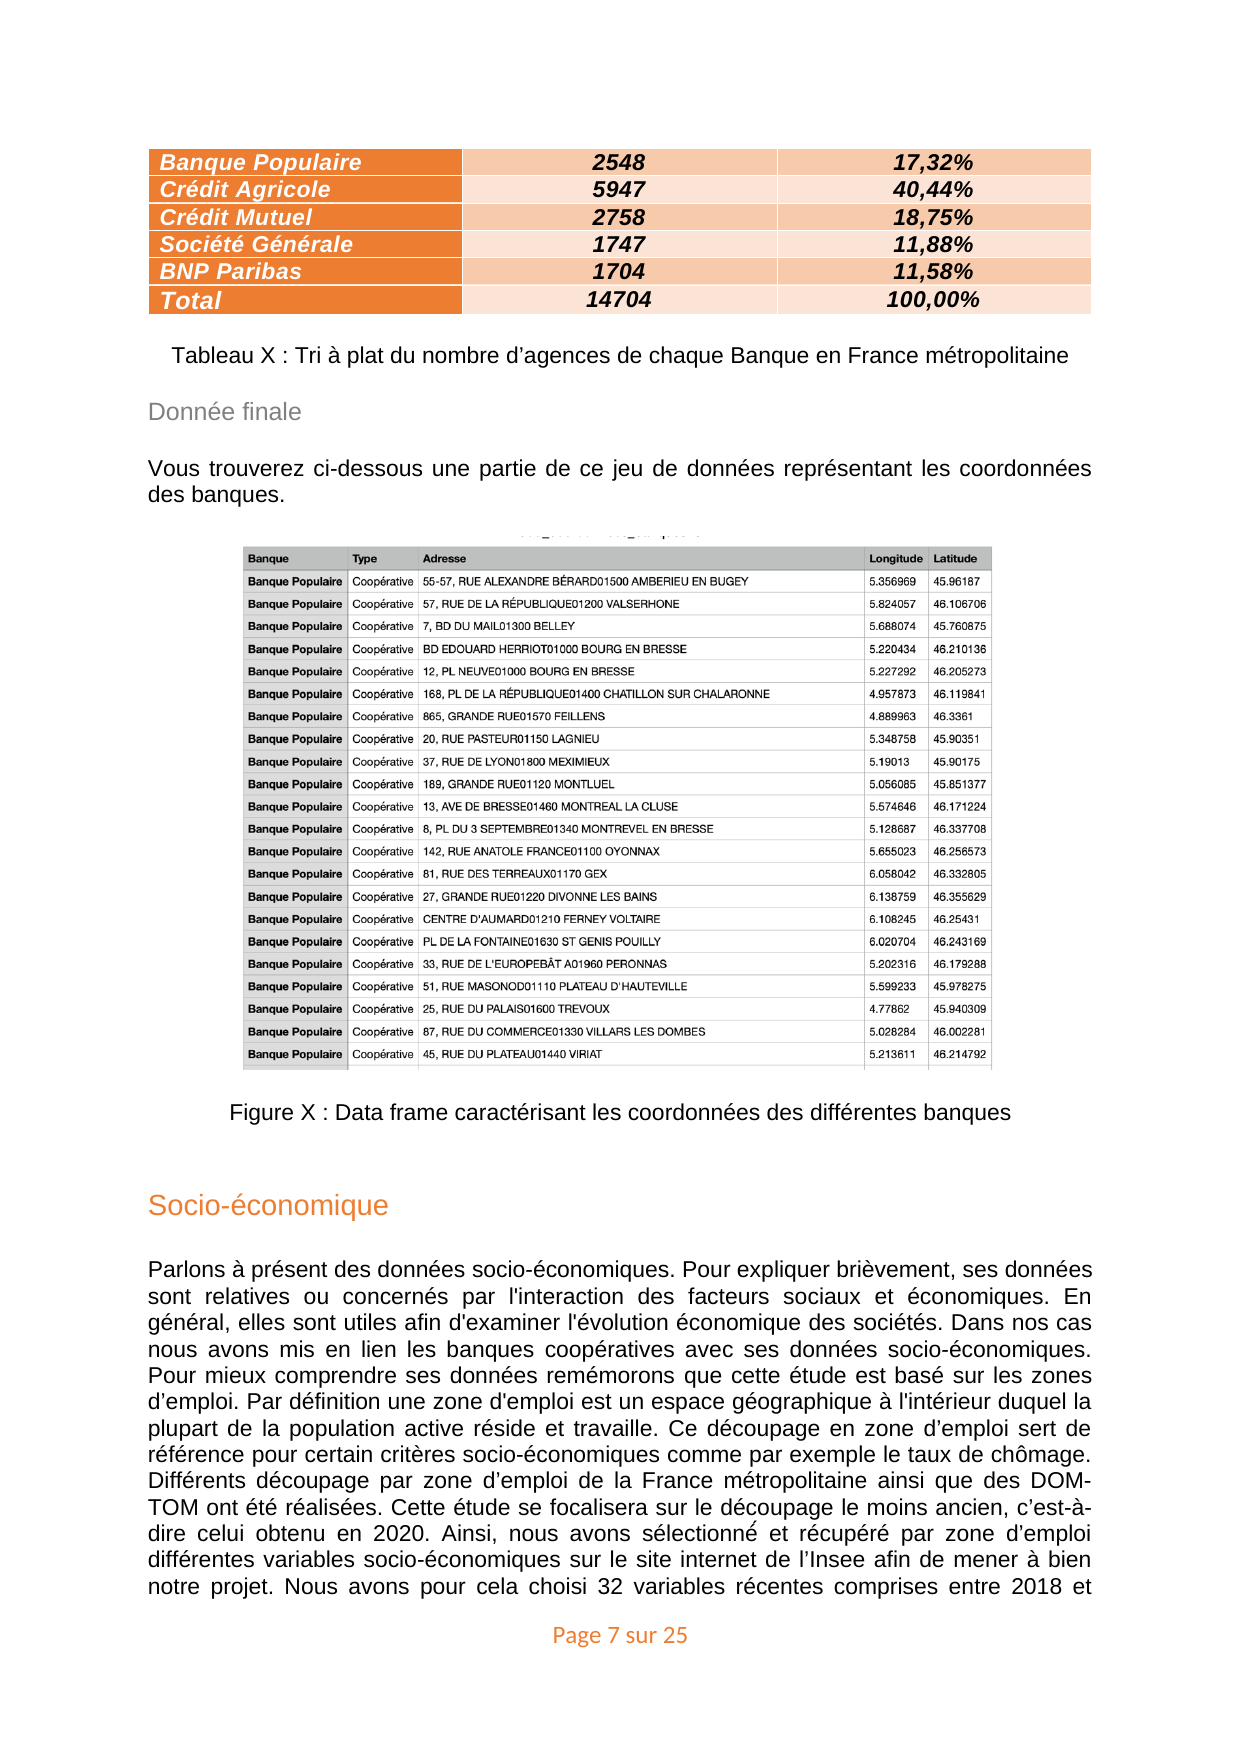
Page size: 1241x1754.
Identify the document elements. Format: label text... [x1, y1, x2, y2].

table_cell 40,44% [778, 176, 1091, 202]
table_cell 17,32% [778, 149, 1091, 175]
table_cell Crédit Mutuel [149, 204, 462, 230]
table_cell Banque Populaire [149, 149, 462, 175]
subtitle Socio-économique [148, 1187, 1093, 1221]
table_cell Total [149, 286, 462, 314]
table_cell 11,88% [778, 231, 1091, 257]
table_cell 5947 [463, 176, 777, 202]
text Vous trouverez ci-dessous une partie de ce jeu de données représentant les coordonnées des banques. [148, 455, 1093, 507]
text Figure X : Data frame caractérisant les coordonnées des différentes banques [148, 1099, 1093, 1125]
table_cell 1704 [463, 258, 777, 284]
table_cell Société Générale [149, 231, 462, 257]
text Tableau X : Tri à plat du nombre d’agences de chaque Banque en France métropolitaine [148, 342, 1093, 368]
table_cell BNP Paribas [149, 258, 462, 284]
table_cell 2548 [463, 149, 777, 175]
picture [235, 536, 1005, 1070]
table_cell 14704 [463, 286, 777, 314]
table_cell 18,75% [778, 204, 1091, 230]
table_cell Crédit Agricole [149, 176, 462, 202]
table_cell 2758 [463, 204, 777, 230]
table_cell 1747 [463, 231, 777, 257]
table_cell 11,58% [778, 258, 1091, 284]
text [148, 1256, 1093, 1599]
text Donnée finale [148, 397, 1093, 426]
table_cell 100,00% [778, 286, 1091, 314]
